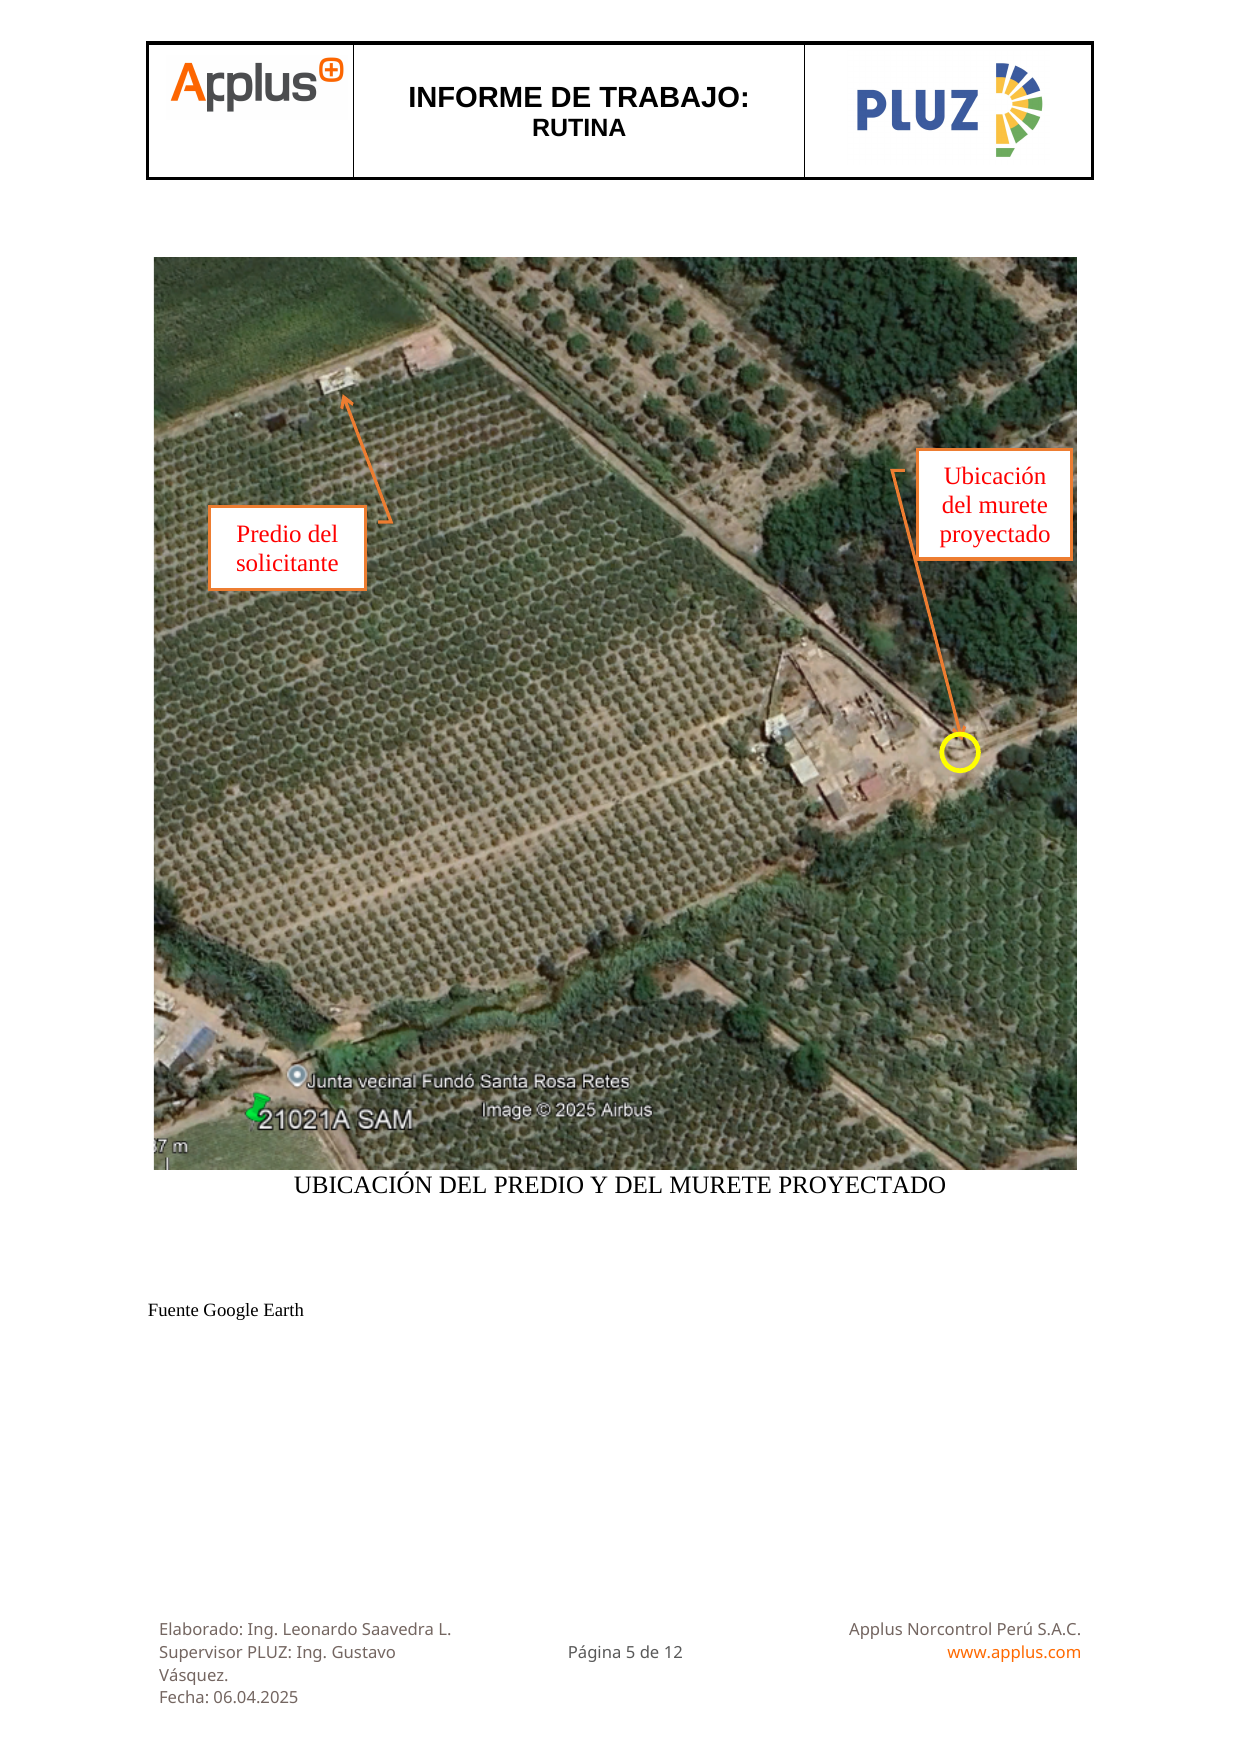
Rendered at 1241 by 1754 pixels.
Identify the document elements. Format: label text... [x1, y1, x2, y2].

picture [165, 55, 348, 120]
text Fuente Google Earth [148, 1299, 1092, 1321]
picture [153, 257, 1077, 1170]
text UBICACIÓN DEL PREDIO Y DEL MURETE PROYECTADO [148, 1170, 1092, 1198]
picture [847, 50, 1050, 165]
